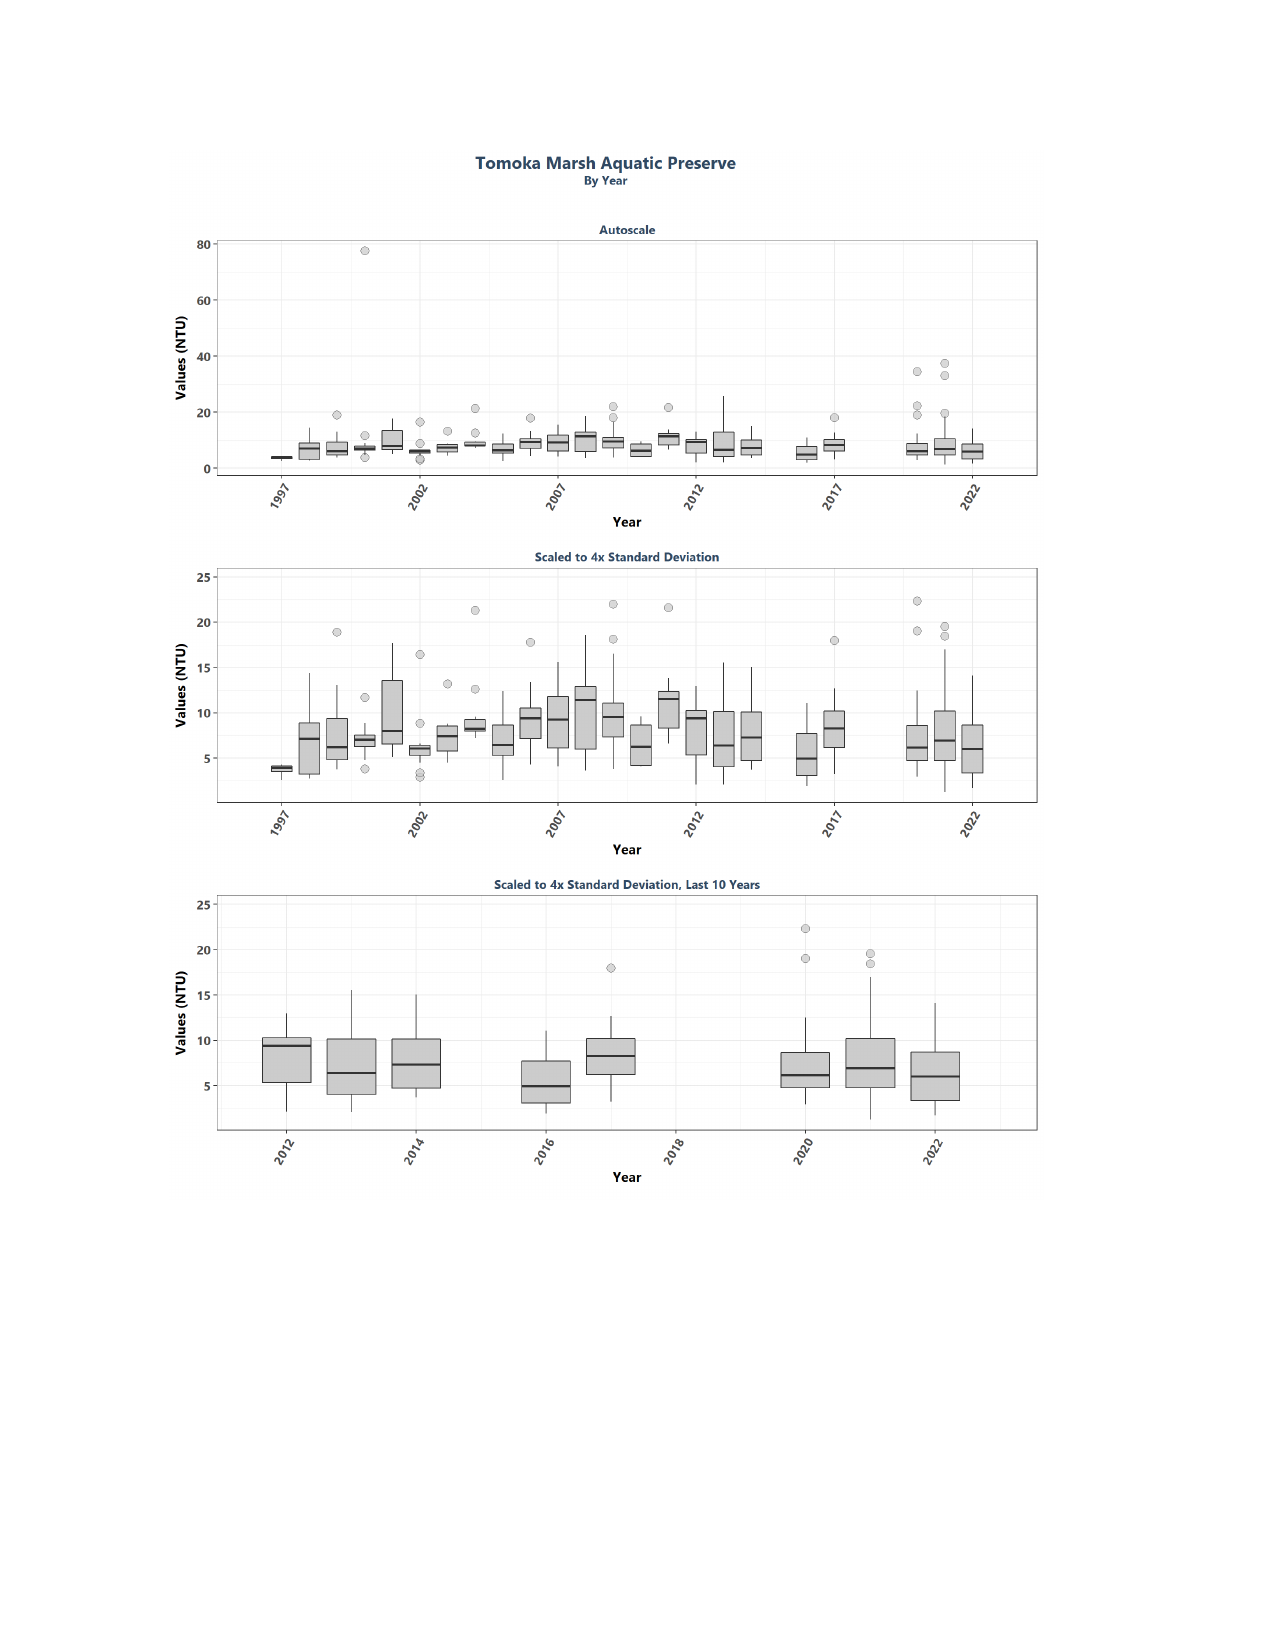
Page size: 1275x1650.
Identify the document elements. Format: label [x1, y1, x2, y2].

picture [168, 150, 1044, 1200]
